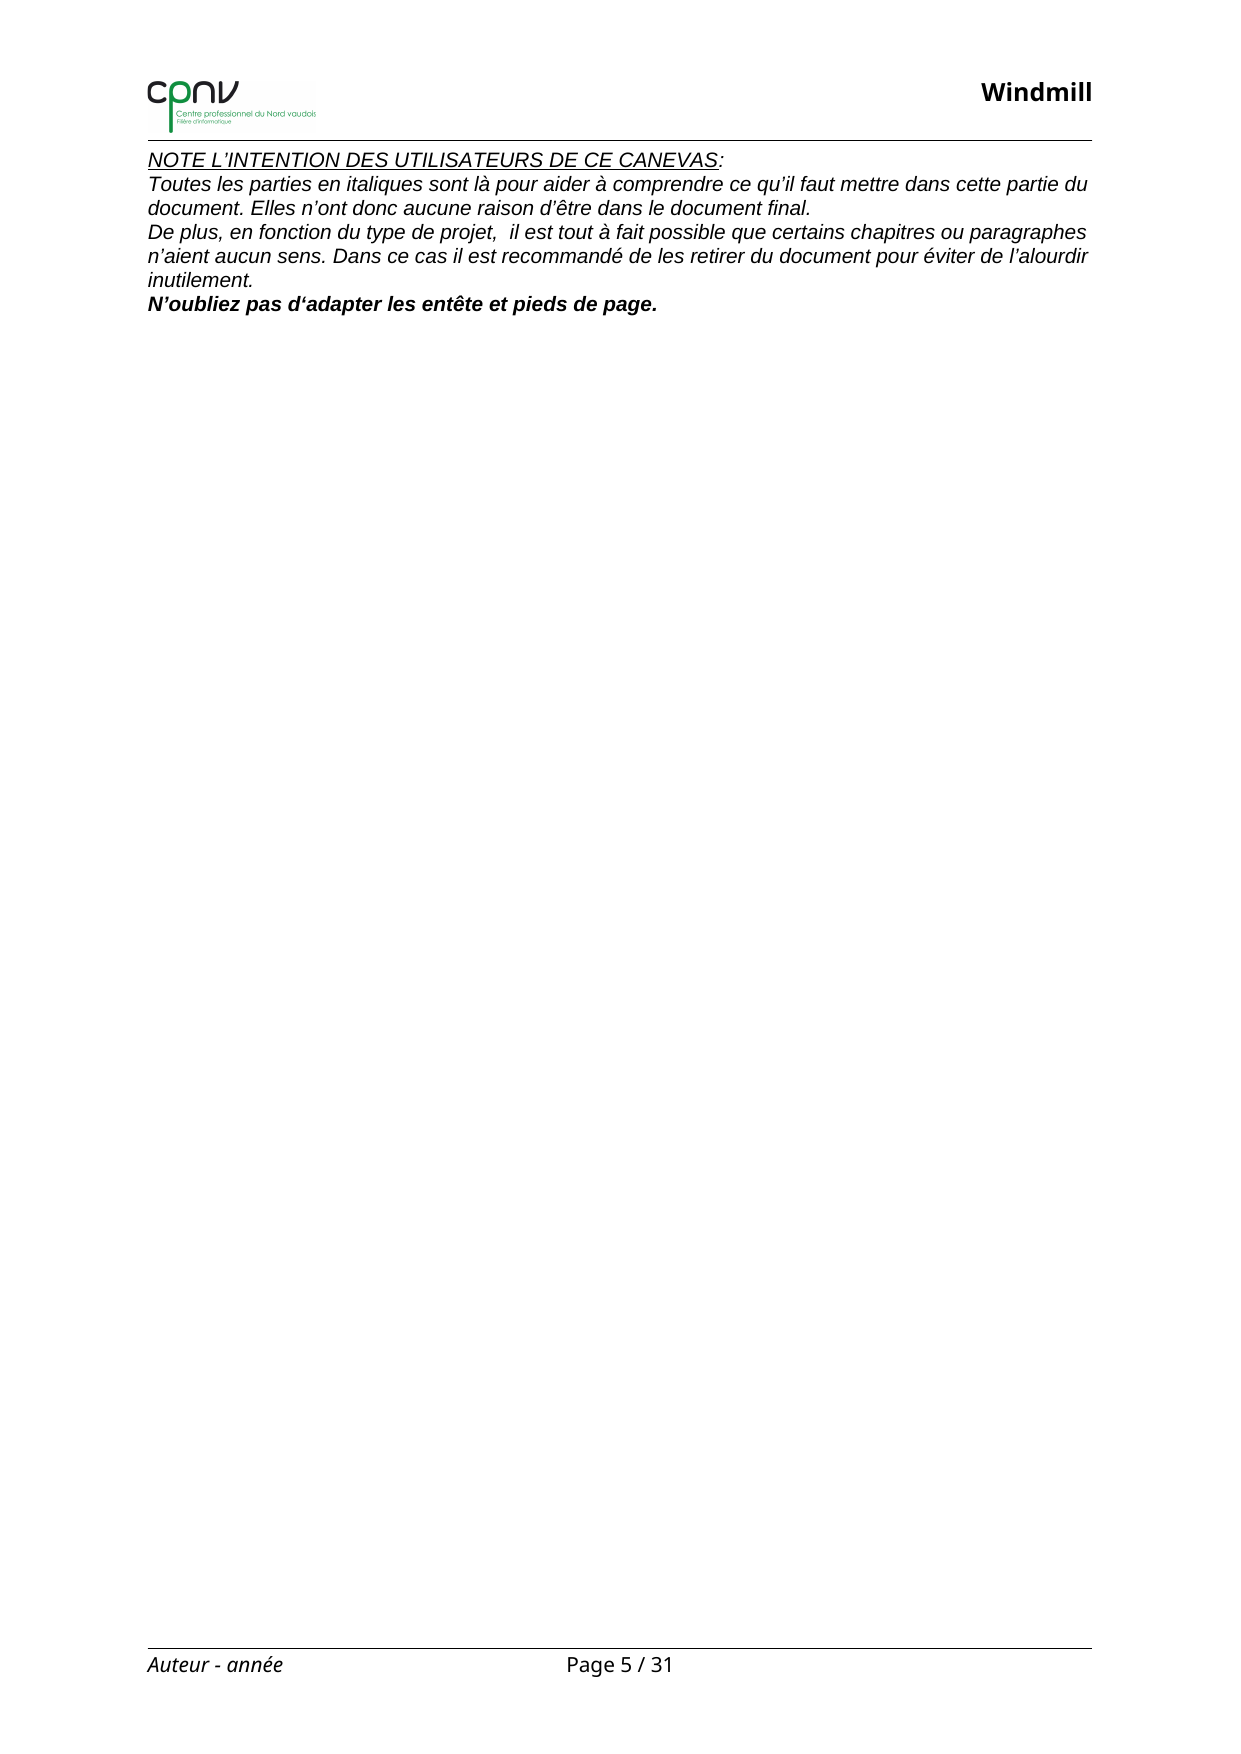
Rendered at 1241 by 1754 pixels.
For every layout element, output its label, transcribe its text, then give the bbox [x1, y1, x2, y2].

picture [147, 81, 316, 133]
text De plus, en fonction du type de projet, il est tout à fait possible que certains chapitres ou paragraphes n’aient aucun sens. Dans ce cas il est recommandé de les retirer du document pour éviter de l’alourdir inutilement. [148, 219, 1092, 291]
text NOTE L’INTENTION DES UTILISATEURS DE CE CANEVAS: Toutes les parties en italiques sont là pour aider à comprendre ce qu’il faut mettre dans cette partie du document. Elles n’ont donc aucune raison d’être dans le document final. [148, 148, 1092, 219]
text N’oubliez pas d‘adapter les entête et pieds de page. [148, 291, 1092, 315]
